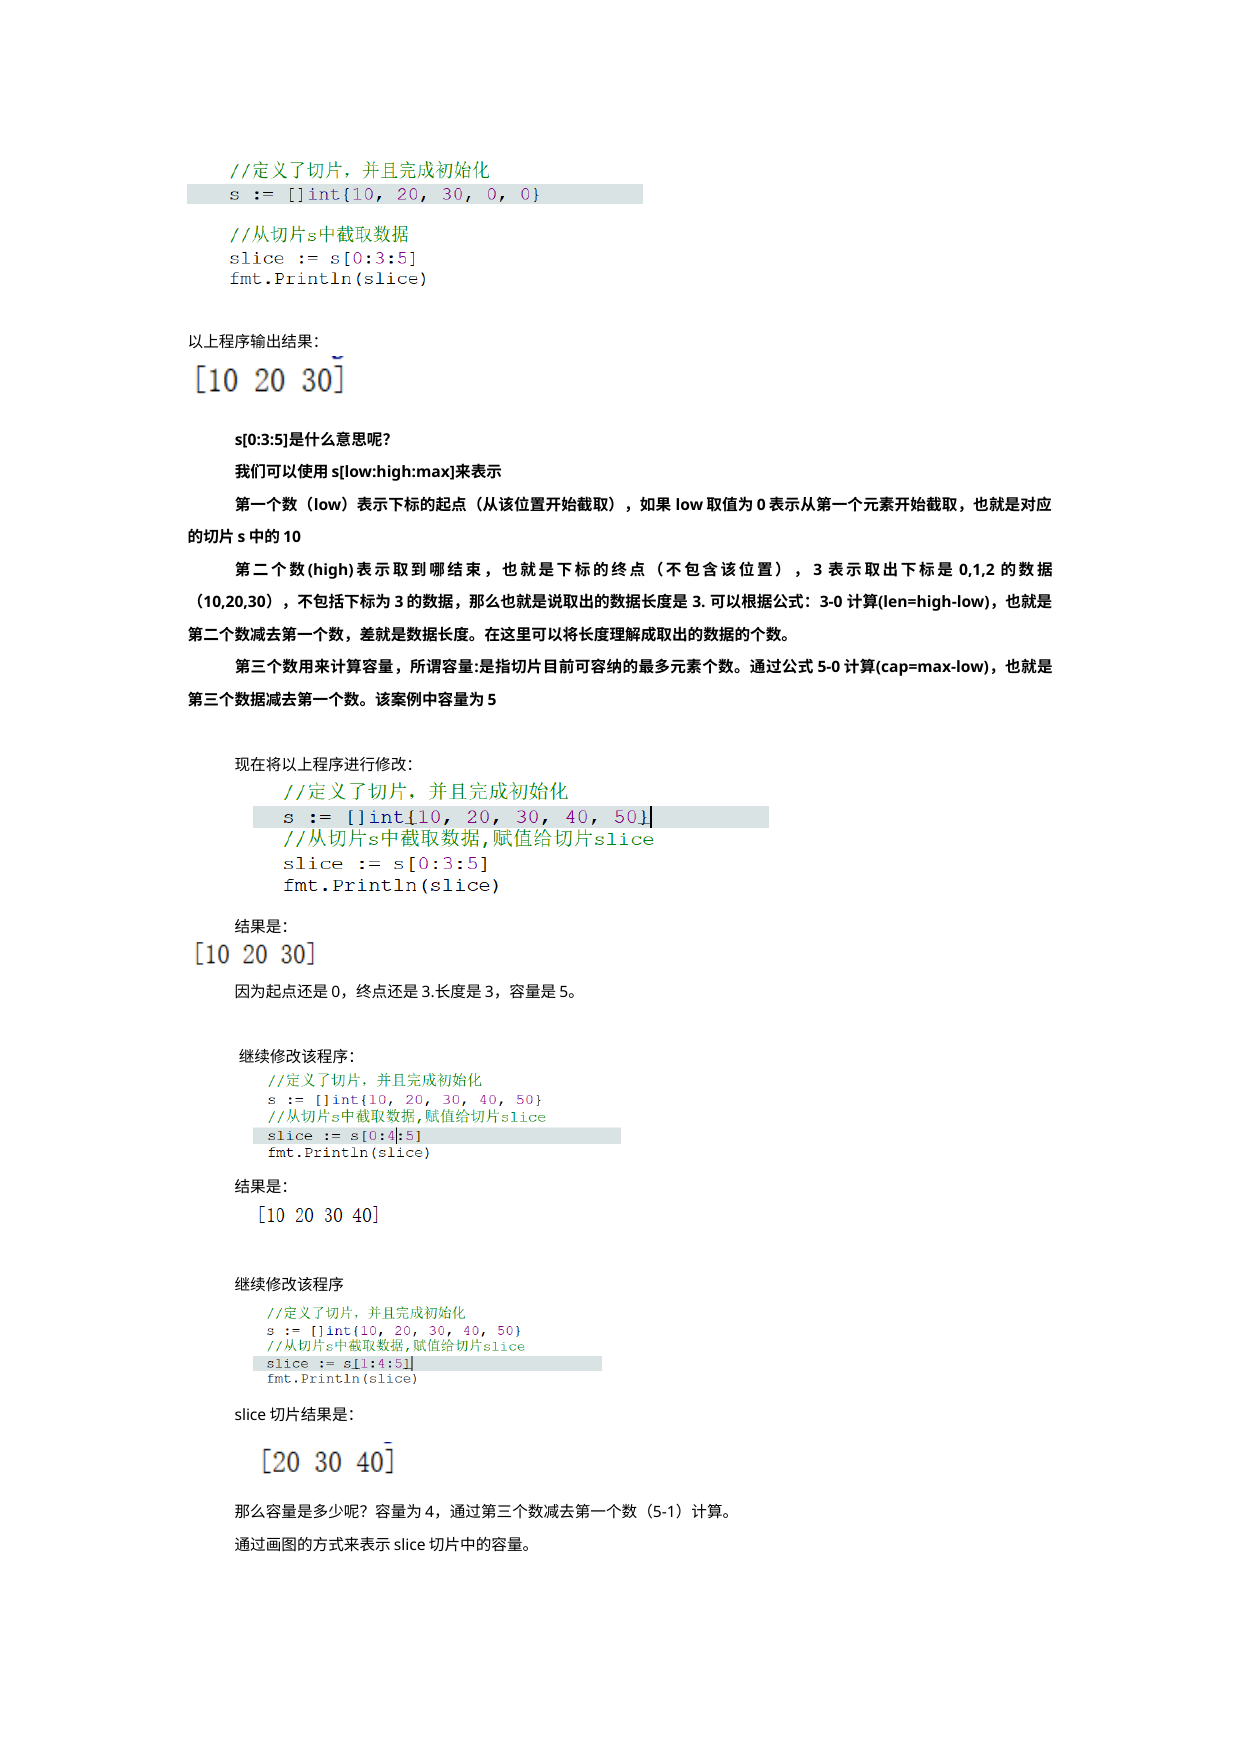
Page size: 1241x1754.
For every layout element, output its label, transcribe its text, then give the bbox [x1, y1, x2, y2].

picture [253, 1071, 621, 1166]
picture [187, 161, 643, 294]
text 以上程序输出结果： [187, 324, 1053, 357]
picture [253, 1306, 602, 1390]
picture [253, 1203, 424, 1227]
text 我们可以使用s[low:high:max]来表示 [187, 454, 1053, 487]
text 结果是： [187, 909, 1053, 942]
text 结果是： [187, 1169, 1053, 1202]
text 因为起点还是0，终点还是3.长度是3，容量是5。 [187, 974, 1053, 1007]
text 继续修改该程序： [187, 1039, 1053, 1072]
text 第二个数(high)表示取到哪结束，也就是下标的终点（不包含该位置），3表示取出下标是0,1,2的数据（10,20,30），不包括下标为3的数据，那么也就是说取出的数据长度是3. 可以根据公式：3-0 计算(len=high-low)，也就是第二个数减去第一个数，差就是数据长度。在这里可以将长度理解成取出的数据的个数。 [187, 552, 1053, 649]
text 继续修改该程序 [187, 1267, 1053, 1299]
text s[0:3:5]是什么意思呢？ [187, 422, 1053, 454]
picture [187, 941, 379, 974]
picture [187, 356, 441, 403]
text 通过画图的方式来表示slice切片中的容量。 [187, 1527, 1053, 1559]
text 现在将以上程序进行修改： [187, 747, 1053, 779]
picture [253, 779, 769, 900]
text 第三个数用来计算容量，所谓容量:是指切片目前可容纳的最多元素个数。通过公式5-0计算(cap=max-low)，也就是第三个数据减去第一个数。该案例中容量为5 [187, 649, 1053, 714]
text slice切片结果是： [187, 1397, 1053, 1429]
picture [253, 1442, 458, 1482]
text 第一个数（low）表示下标的起点（从该位置开始截取），如果low取值为0表示从第一个元素开始截取，也就是对应的切片s中的10 [187, 487, 1053, 552]
text 那么容量是多少呢？容量为4，通过第三个数减去第一个数（5-1）计算。 [187, 1494, 1053, 1527]
